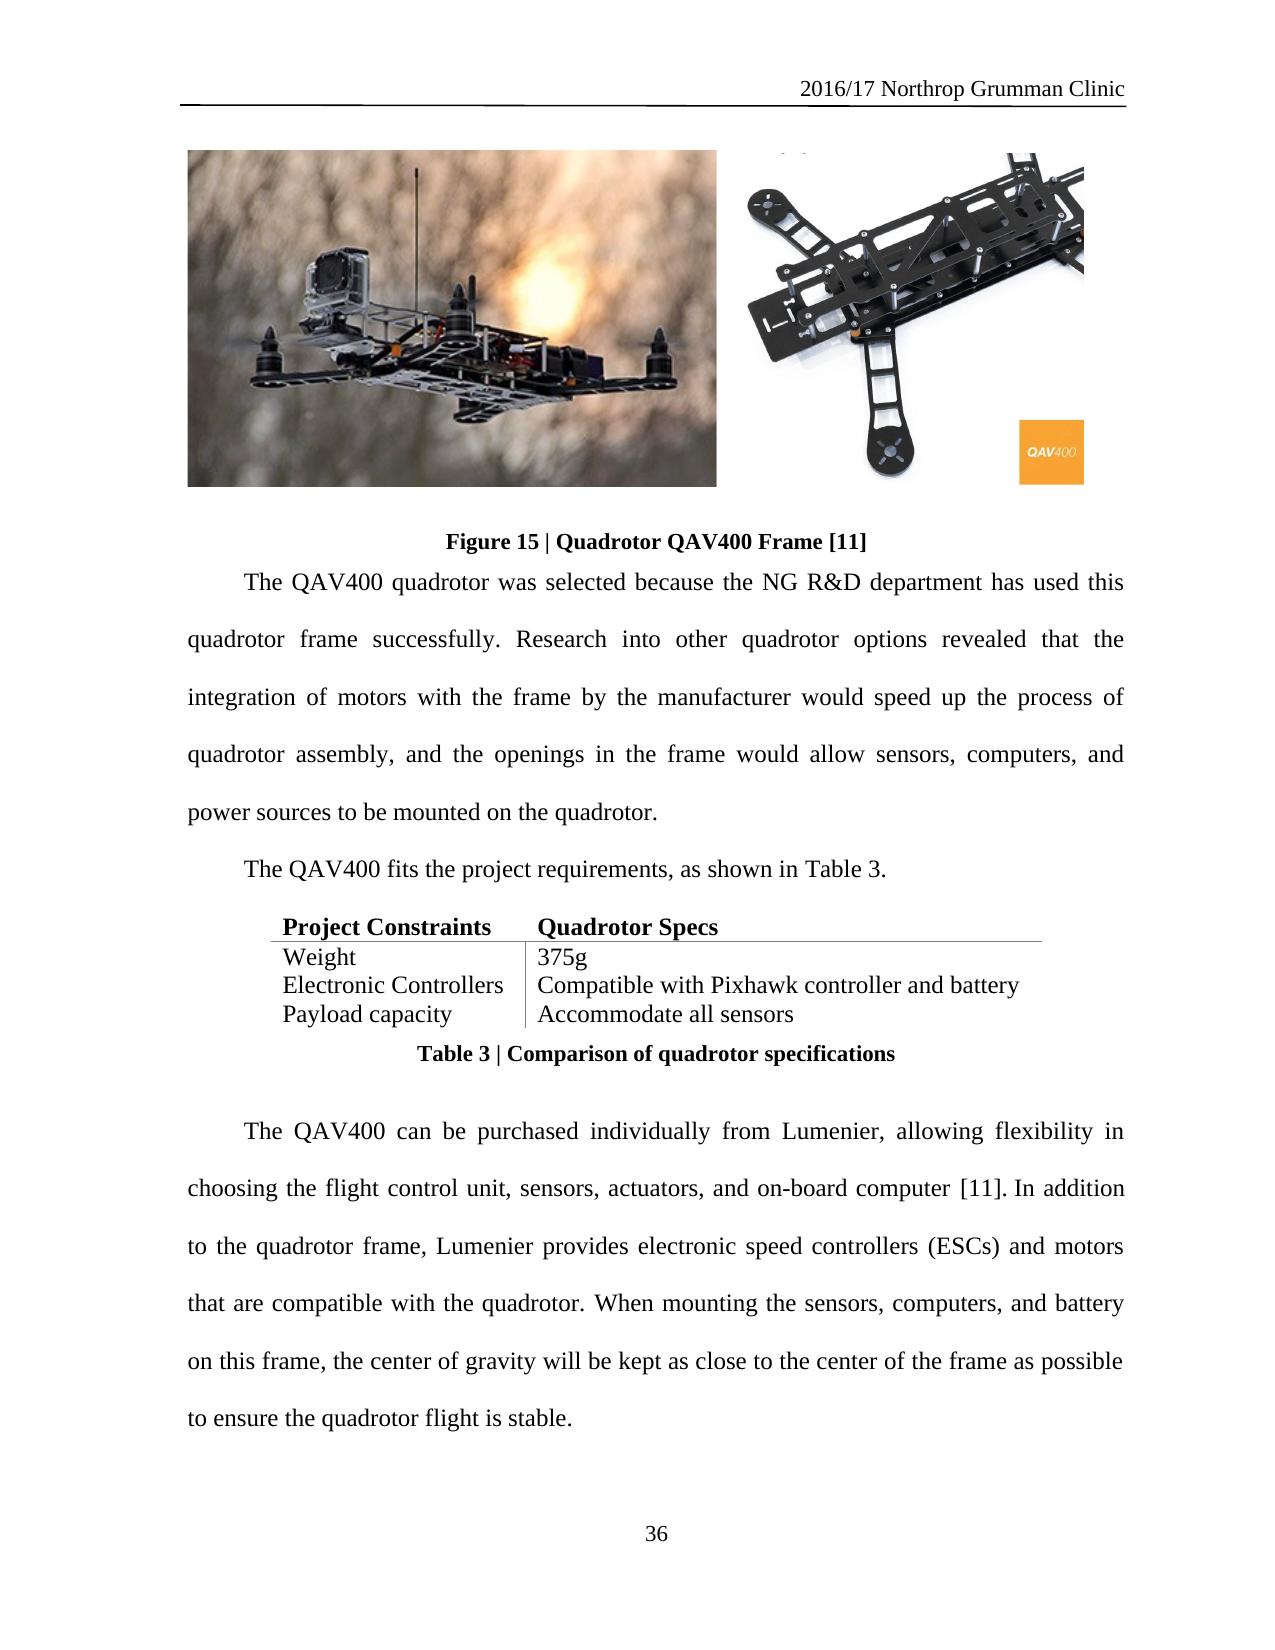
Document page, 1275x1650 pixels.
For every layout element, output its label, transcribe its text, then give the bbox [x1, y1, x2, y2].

table_header Quadrotor Specs [526, 912, 1042, 941]
table_cell Electronic Controllers [271, 971, 525, 999]
text The QAV400 fits the project requirements, as shown in Table 3. [187, 854, 1125, 883]
table_cell Weight [271, 942, 525, 971]
table_cell Compatible with Pixhawk controller and battery [526, 971, 1042, 999]
table_cell 375g [526, 942, 1042, 971]
table_cell Payload capacity [271, 999, 525, 1028]
text The QAV400 can be purchased individually from Lumenier, allowing flexibility in choosing the flight control unit, sensors, actuators, and on-board computer [11]. In addition to the quadrotor frame, Lumenier provides electronic speed controllers (ESCs) and motors that are compatible with the quadrotor. When mounting the sensors, computers, and battery on this frame, the center of gravity will be kept as close to the center of the frame as possible to ensure the quadrotor flight is stable. [187, 1116, 1125, 1432]
table_cell Accommodate all sensors [526, 999, 1042, 1028]
table_header Project Constraints [271, 912, 526, 941]
text The QAV400 quadrotor was selected because the NG R&D department has used this quadrotor frame successfully. Research into other quadrotor options revealed that the integration of motors with the frame by the manufacturer would speed up the process of quadrotor assembly, and the openings in the frame would allow sensors, computers, and power sources to be mounted on the quadrotor. [187, 567, 1125, 826]
picture [187, 150, 1086, 487]
